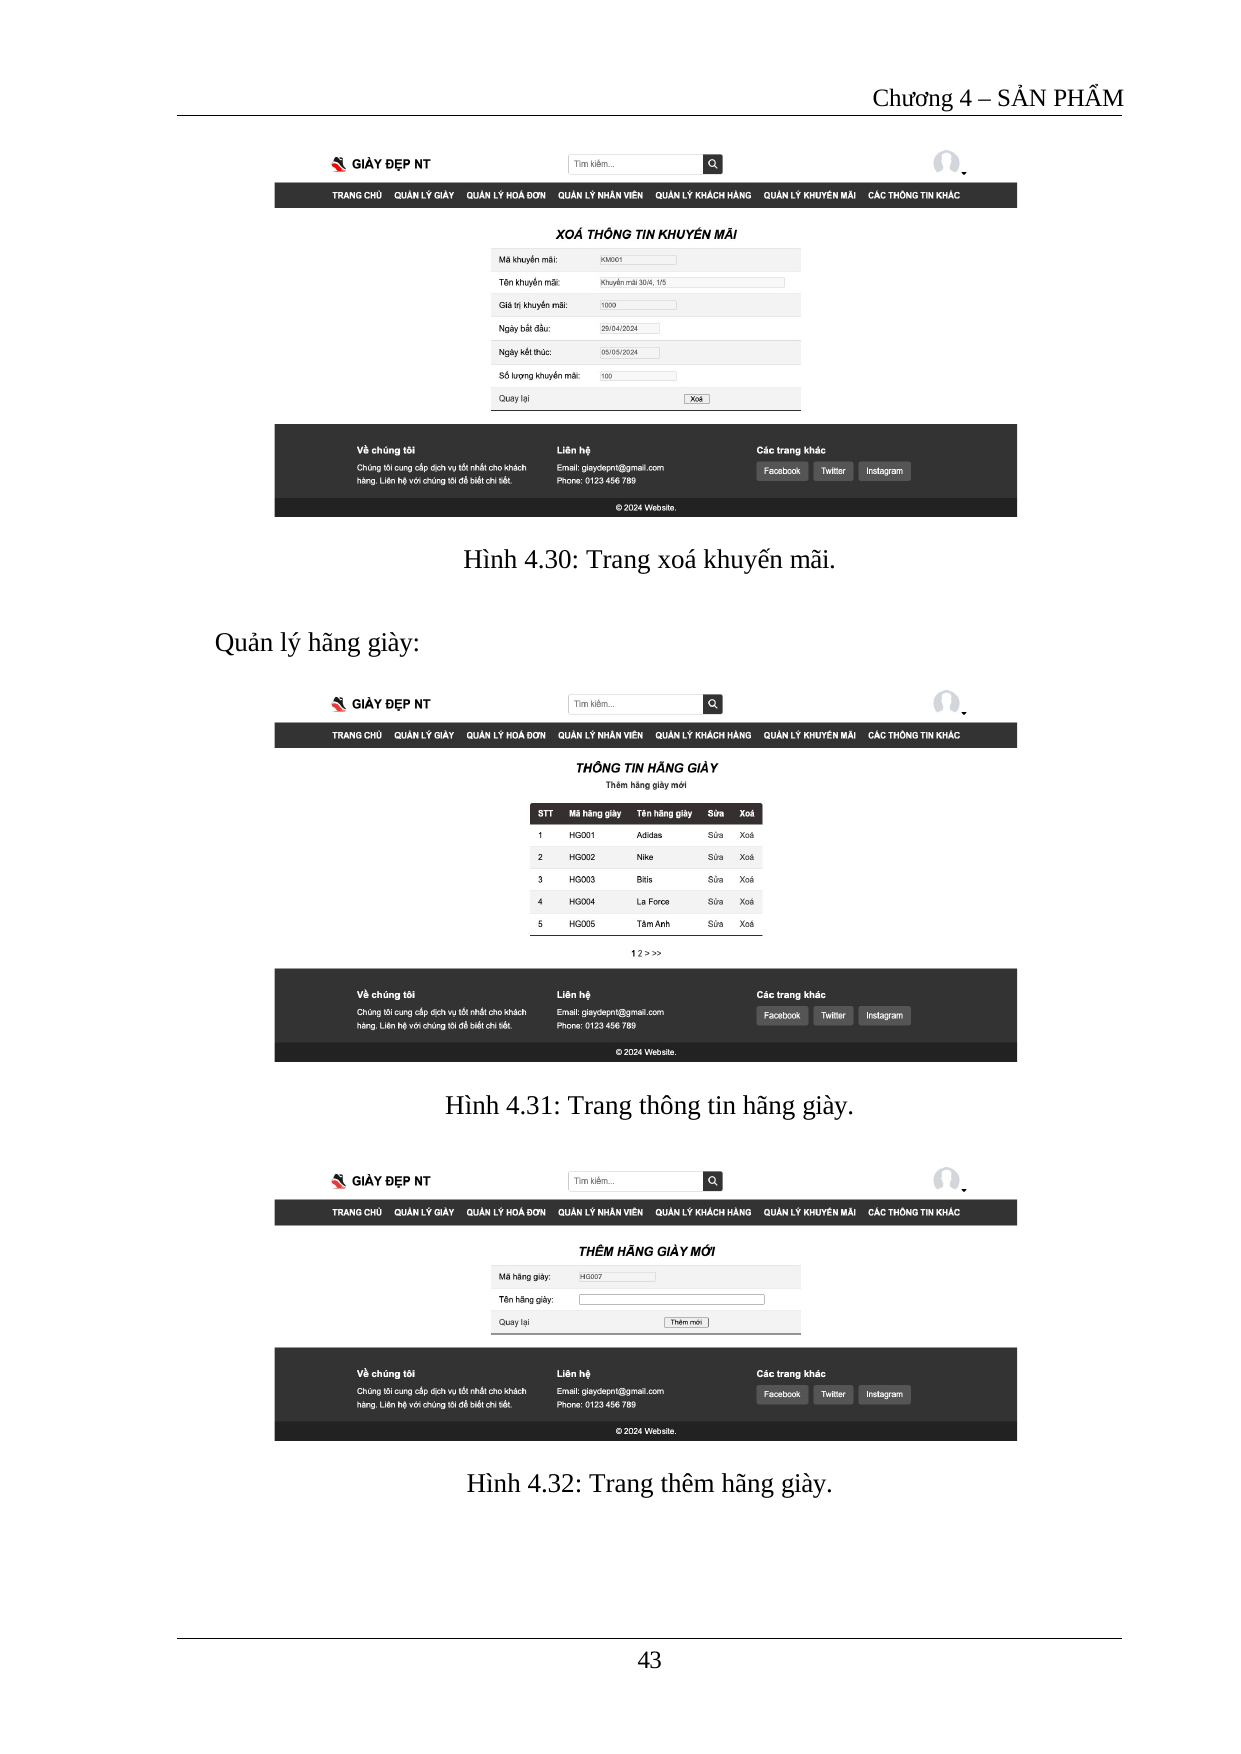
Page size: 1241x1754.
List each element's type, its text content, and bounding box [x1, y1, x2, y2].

picture [274, 690, 1018, 1062]
picture [274, 150, 1018, 517]
text Hình 4.30: Trang xoá khuyến mãi. [153, 543, 1146, 575]
picture [274, 1167, 1018, 1441]
text Quản lý hãng giày: [139, 626, 1146, 657]
